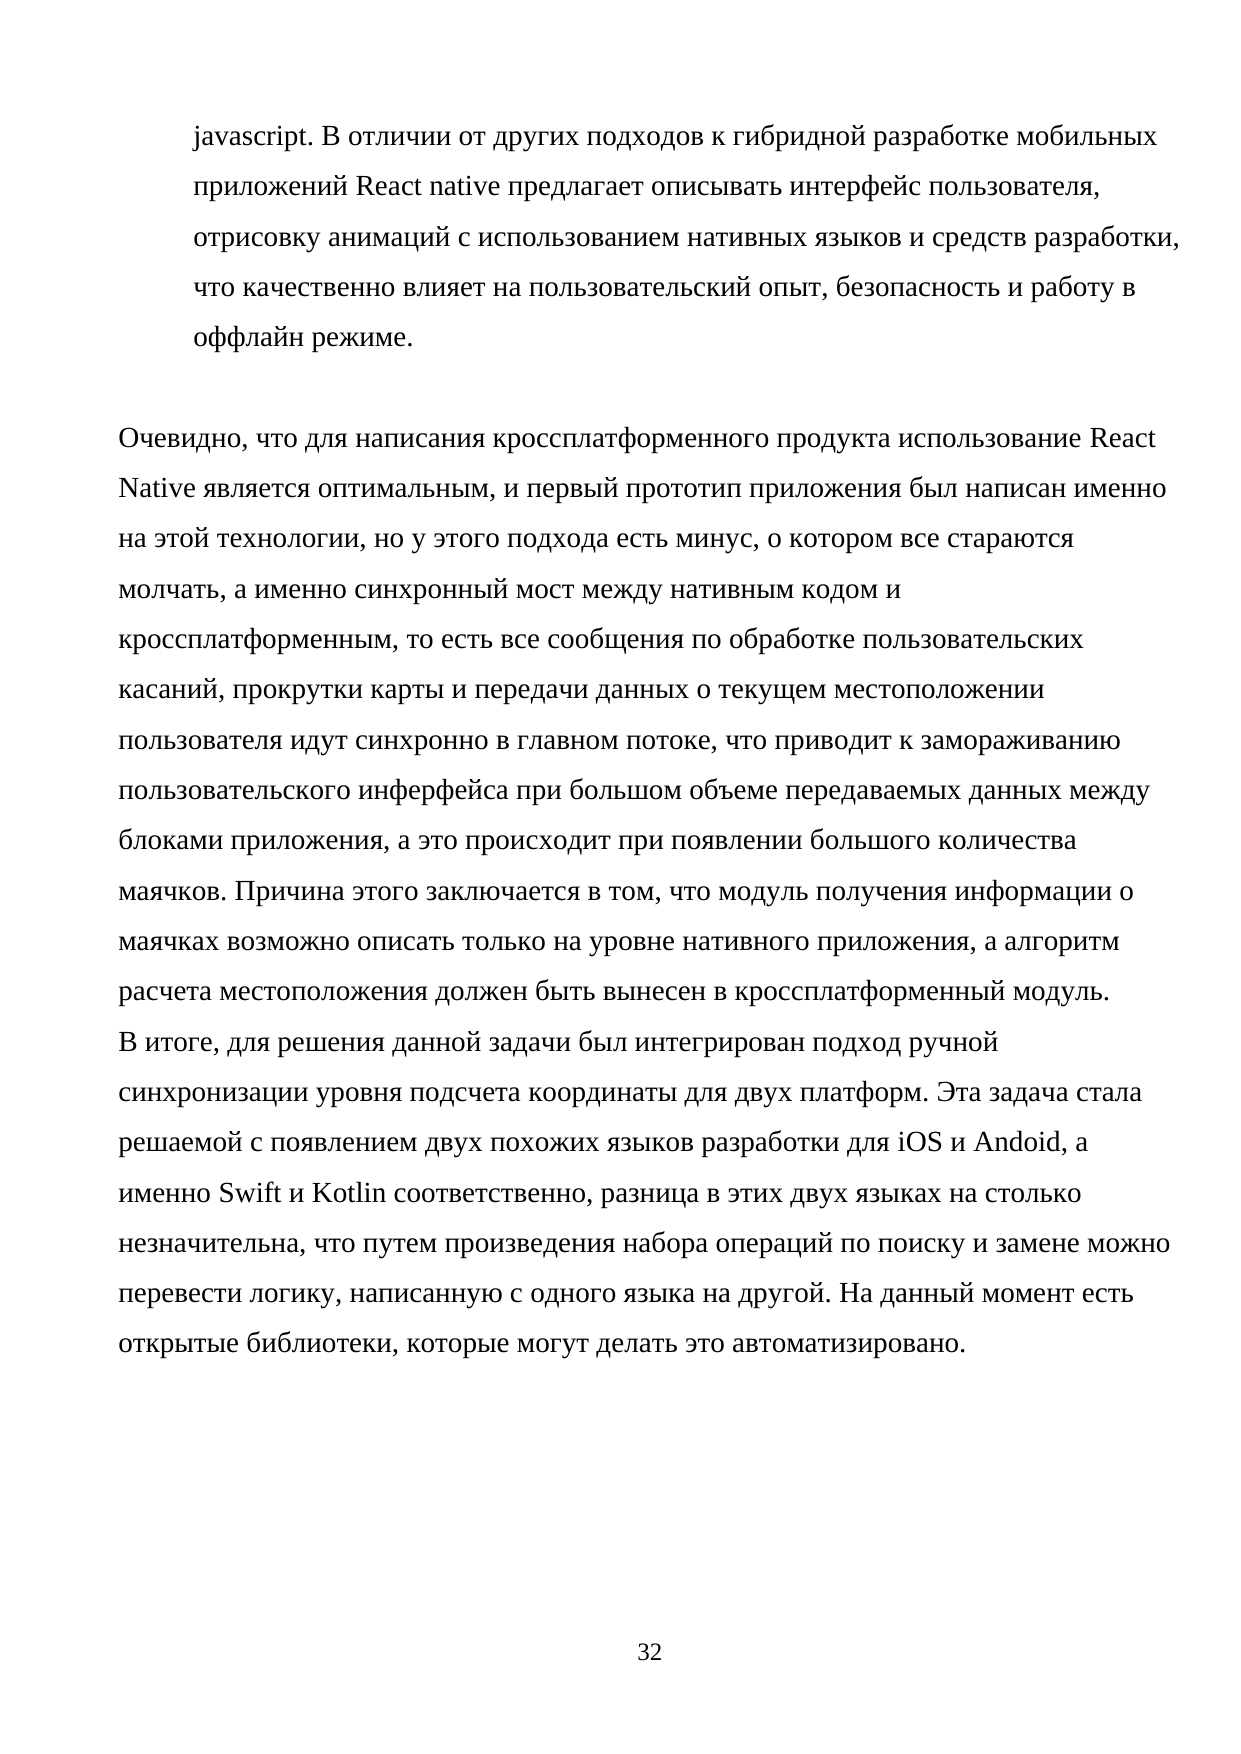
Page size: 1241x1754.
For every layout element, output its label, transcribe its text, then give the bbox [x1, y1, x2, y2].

text В итоге, для решения данной задачи был интегрирован подход ручной синхронизации уровня подсчета координаты для двух платформ. Эта задача стала решаемой с появлением двух похожих языков разработки для iOS и Andoid, а именно Swift и Kotlin соответственно, разница в этих двух языках на столько незначительна, что путем произведения набора операций по поиску и замене можно перевести логику, написанную с одного языка на другой. На данный момент есть открытые библиотеки, которые могут делать это автоматизировано. [118, 1024, 1181, 1359]
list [156, 118, 1181, 353]
text Очевидно, что для написания кроссплатформенного продукта использование React Native является оптимальным, и первый прототип приложения был написан именно на этой технологии, но у этого подхода есть минус, о котором все стараются молчать, а именно синхронный мост между нативным кодом и кроссплатформенным, то есть все сообщения по обработке пользовательских касаний, прокрутки карты и передачи данных о текущем местоположении пользователя идут синхронно в главном потоке, что приводит к замораживанию пользовательского инферфейса при большом объеме передаваемых данных между блоками приложения, а это происходит при появлении большого количества маячков. Причина этого заключается в том, что модуль получения информации о маячках возможно описать только на уровне нативного приложения, а алгоритм расчета местоположения должен быть вынесен в кроссплатформенный модуль. [118, 420, 1181, 1007]
